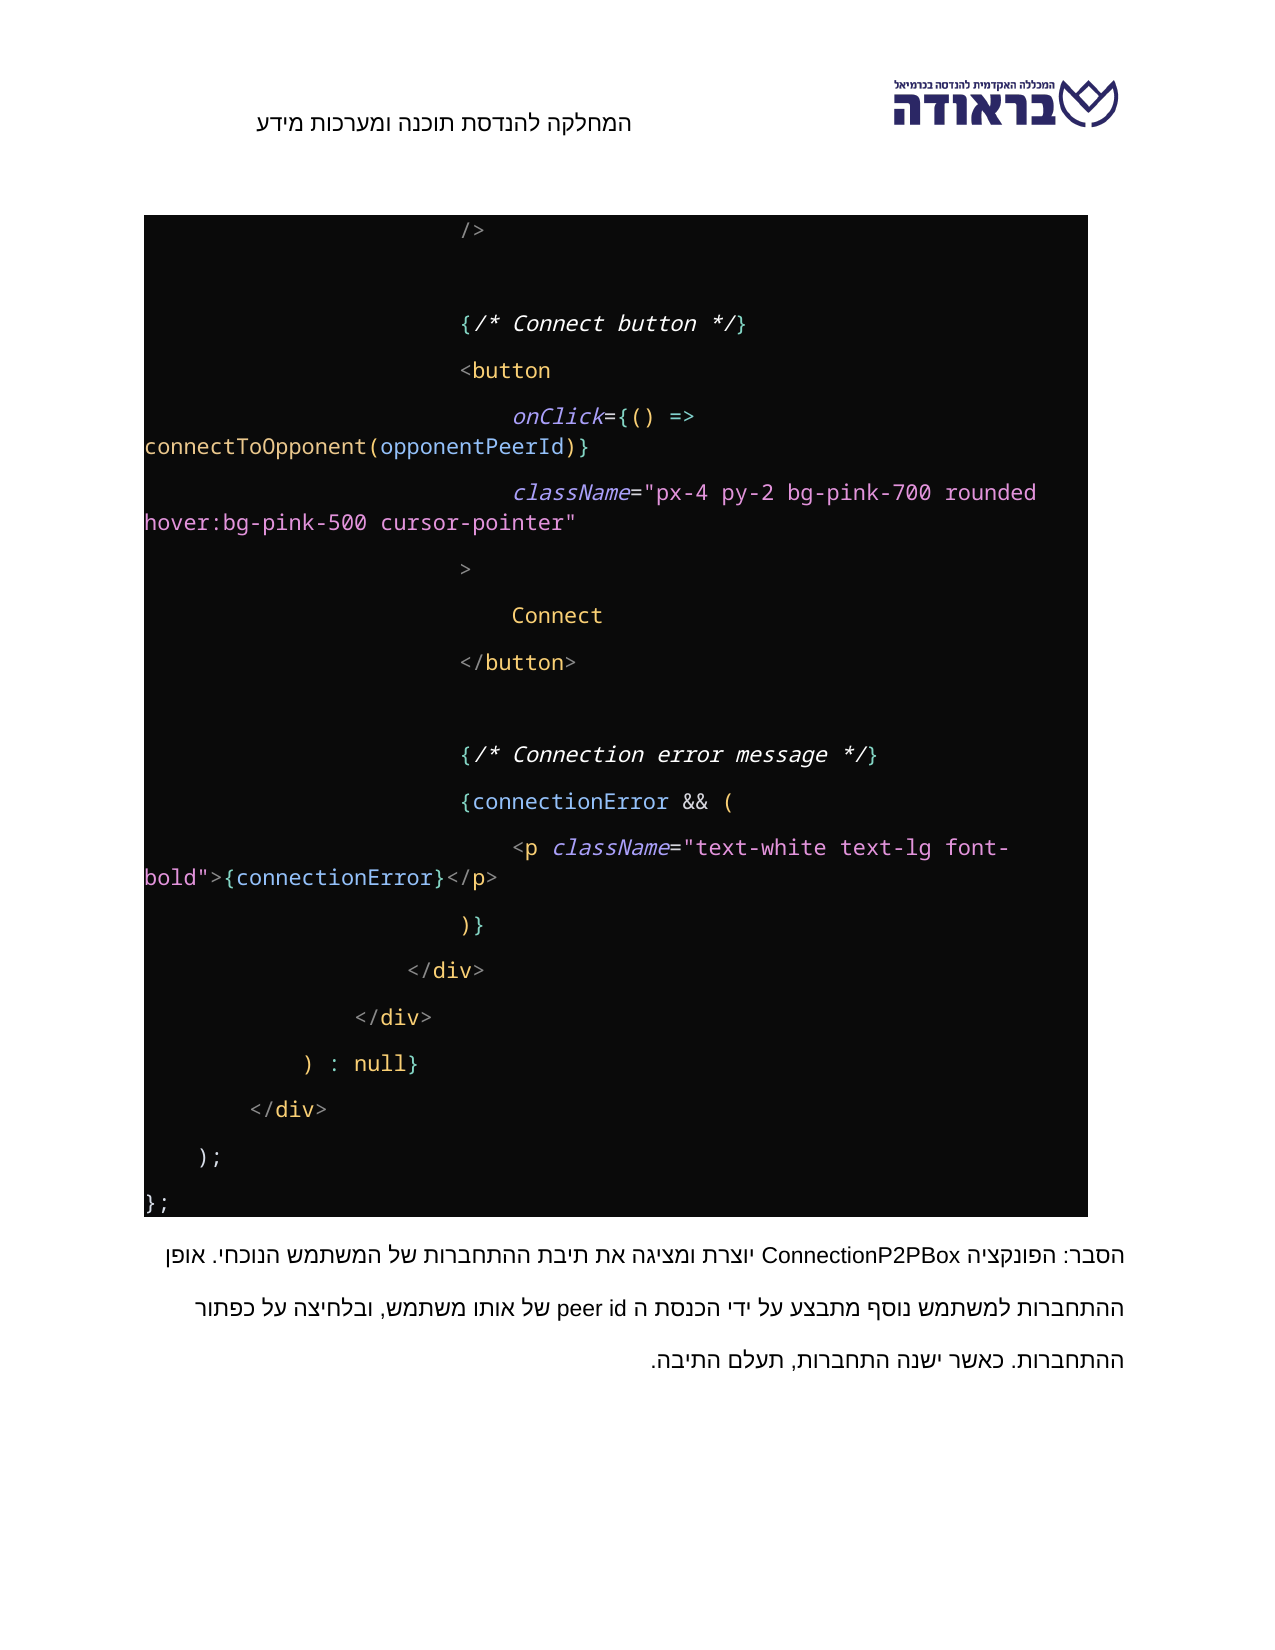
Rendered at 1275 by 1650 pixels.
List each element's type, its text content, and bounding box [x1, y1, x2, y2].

text > [144, 553, 1088, 583]
text </div> [144, 1094, 1088, 1124]
text Connect [144, 600, 1088, 630]
text </div> [144, 1001, 1088, 1031]
text ) : null} [144, 1048, 1088, 1078]
text className="px-4 py-2 bg-pink-700 rounded hover:bg-pink-500 cursor-pointer" [144, 477, 1088, 537]
text {connectionError && ( [144, 786, 1088, 816]
text <p className="text-white text-lg font-bold">{connectionError}</p> [144, 832, 1088, 892]
text ); [144, 1141, 1088, 1171]
text )} [144, 908, 1088, 938]
text </button> [144, 646, 1088, 676]
text הסבר: הפונקציה ConnectionP2PBox יוצרת ומציגה את תיבת ההתחברות של המשתמש הנוכחי. אופן ההתחברות למשתמש נוסף מתבצע על ידי הכנסת ה peer id של אותו משתמש, ובלחיצה על כפתור ההתחברות. כאשר ישנה התחברות, תעלם התיבה. [150, 1242, 1125, 1374]
text onClick={() => connectToOpponent(opponentPeerId)} [144, 401, 1088, 461]
text {/* Connect button */} [144, 308, 1088, 338]
text <button [144, 354, 1088, 384]
text }; [144, 1187, 1088, 1217]
text /> [144, 215, 1088, 245]
text {/* Connection error message */} [144, 739, 1088, 769]
text </div> [144, 955, 1088, 985]
picture [887, 75, 1125, 132]
